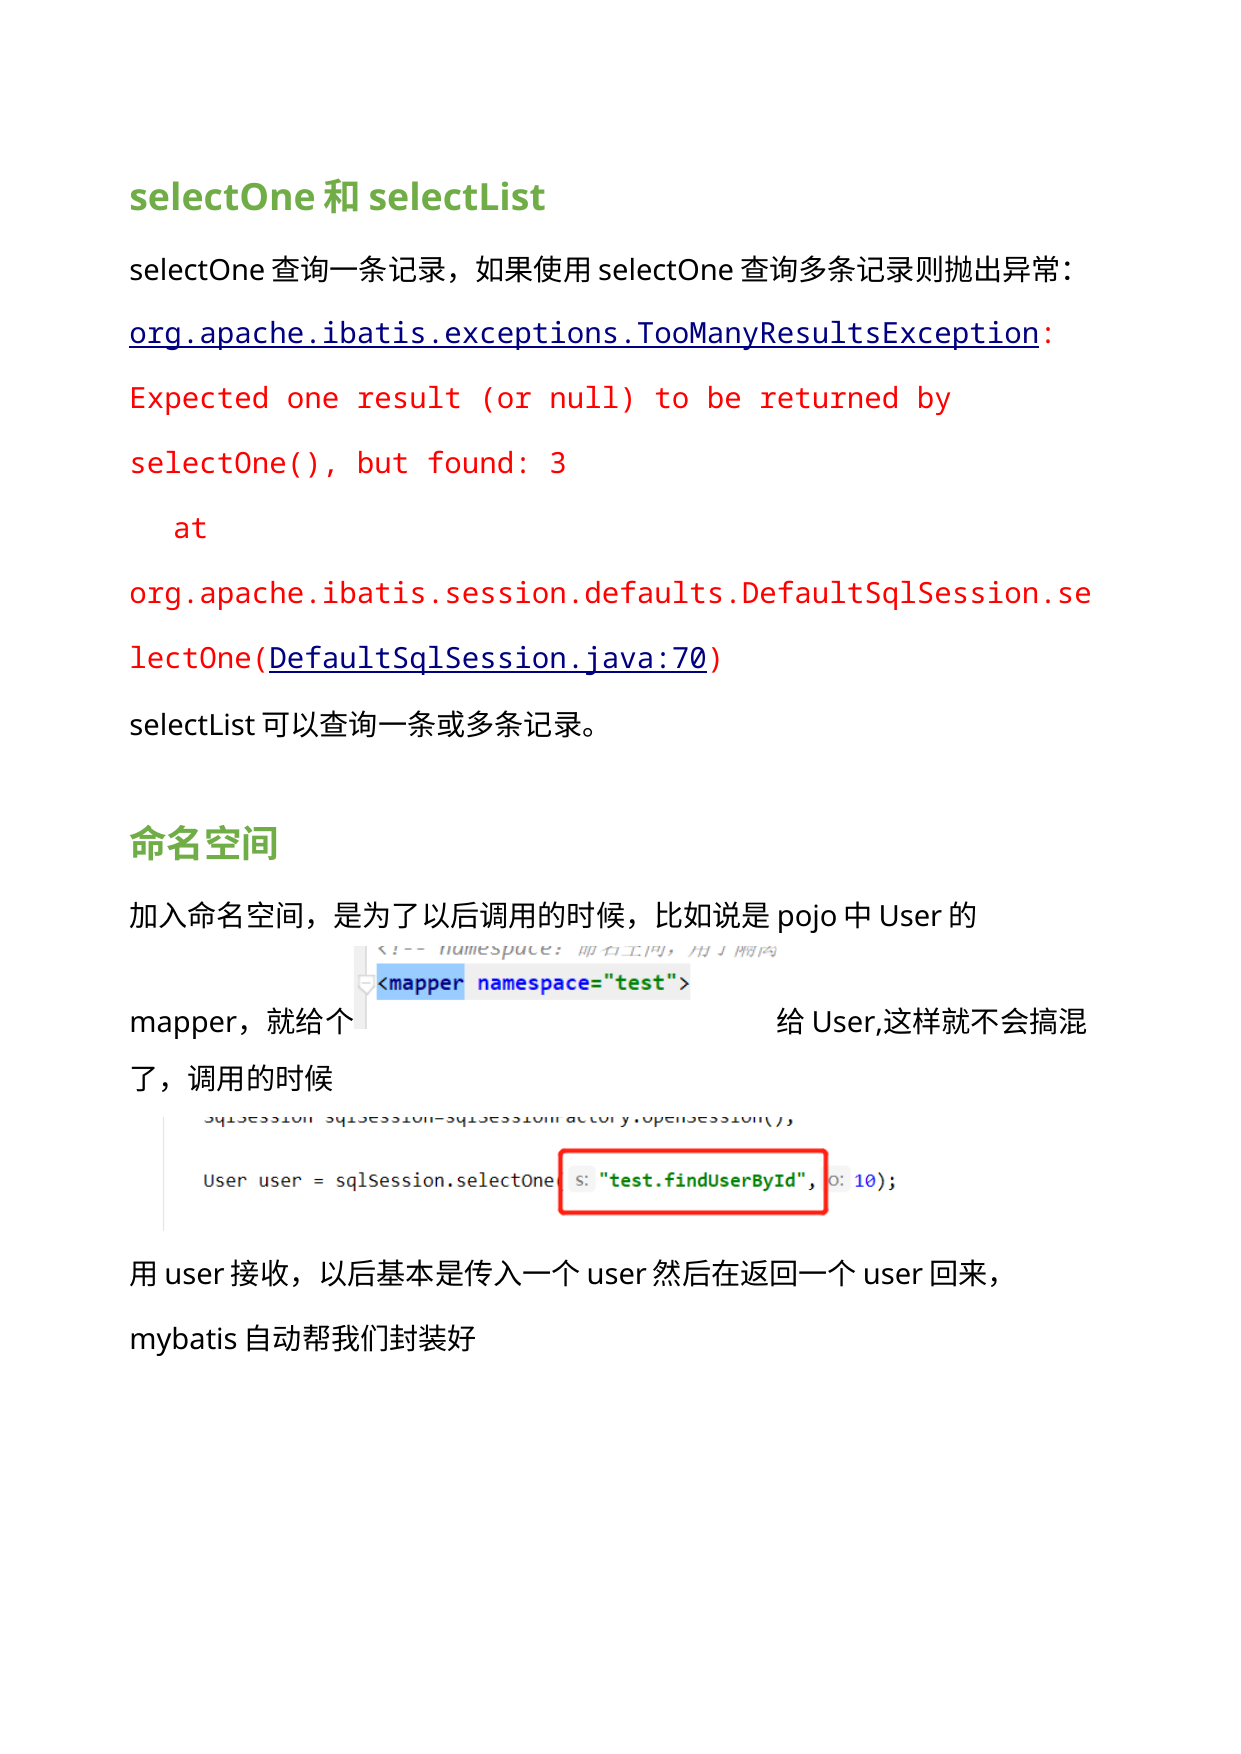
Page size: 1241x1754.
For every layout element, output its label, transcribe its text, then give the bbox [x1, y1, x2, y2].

picture [129, 1117, 969, 1231]
text at org.apache.ibatis.session.defaults.DefaultSqlSession.selectOne(DefaultSqlSession.java:70) [129, 495, 1092, 690]
text 用user接收，以后基本是传入一个user然后在返回一个user回来，mybatis自动帮我们封装好 [129, 1239, 1092, 1369]
subtitle selectOne和selectList [129, 162, 1092, 227]
subtitle 命名空间 [129, 808, 1092, 873]
text selectOne查询一条记录，如果使用selectOne查询多条记录则抛出异常： [129, 235, 1092, 300]
text selectList可以查询一条或多条记录。 [129, 690, 1092, 755]
text 加入命名空间，是为了以后调用的时候，比如说是pojo中User的mapper，就给个给User,这样就不会搞混了，调用的时候 [129, 882, 1092, 1109]
text org.apache.ibatis.exceptions.TooManyResultsException: Expected one result (or null) to be returned by selectOne(), but found: 3 [129, 300, 1092, 495]
picture [353, 946, 777, 1029]
